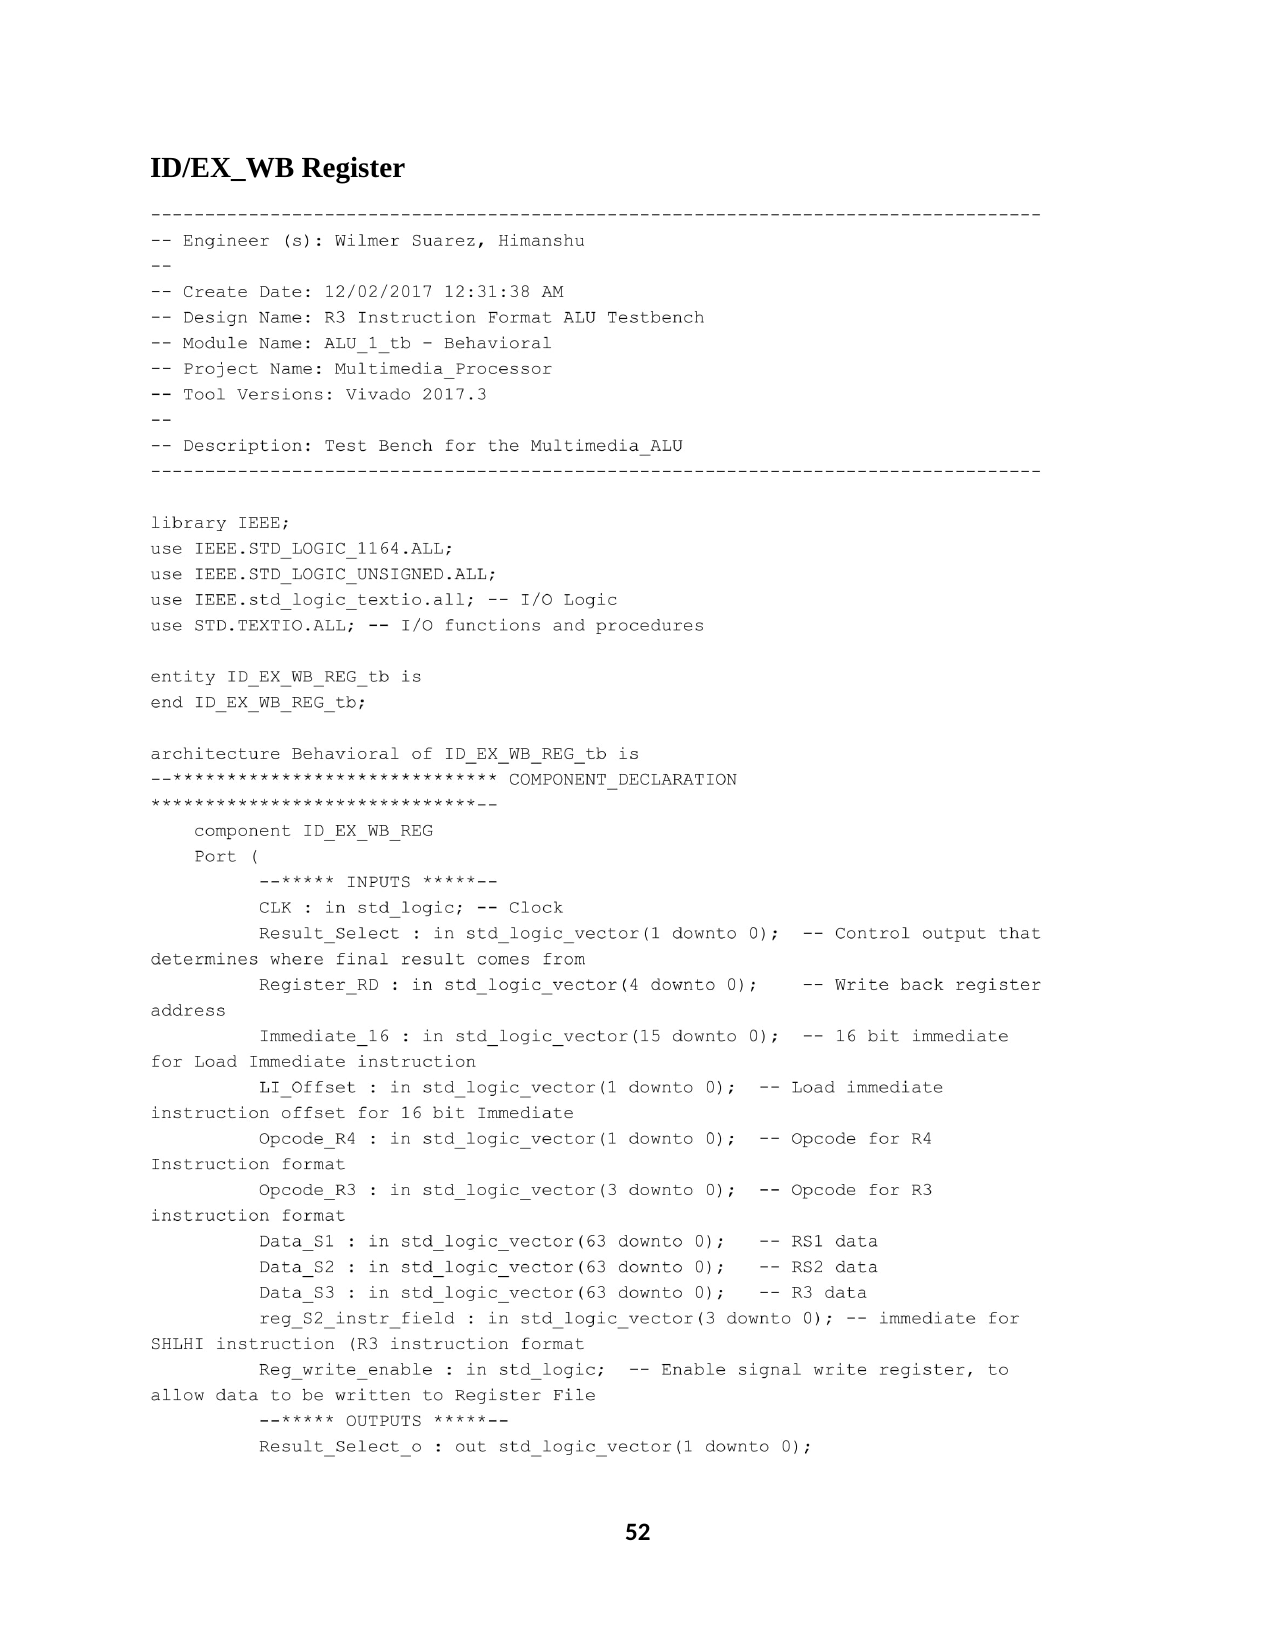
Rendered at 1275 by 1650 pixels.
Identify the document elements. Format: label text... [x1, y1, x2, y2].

text ID/EX_WB Register [150, 150, 1125, 183]
picture [150, 200, 1049, 1471]
